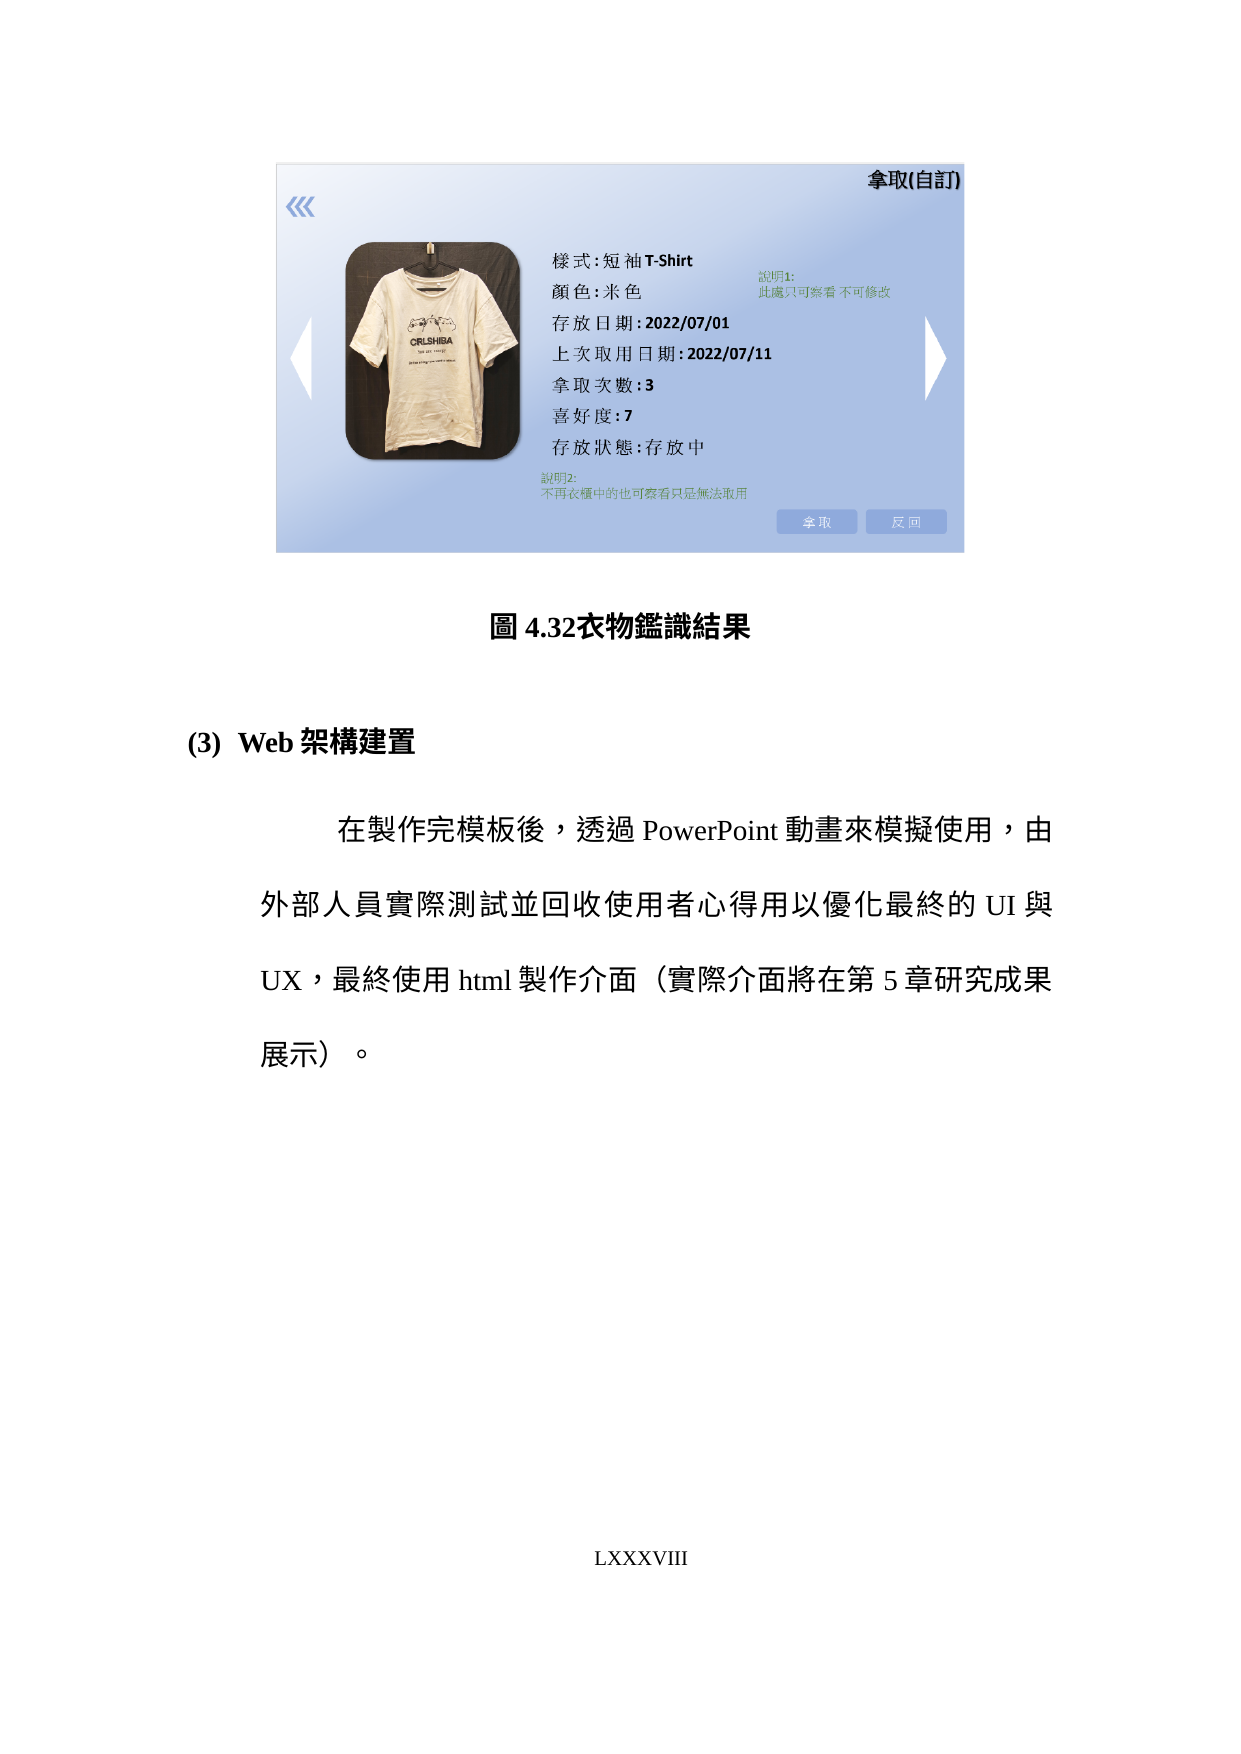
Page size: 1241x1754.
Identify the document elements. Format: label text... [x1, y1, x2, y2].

list Web架構建置 [187, 702, 1053, 777]
picture [275, 162, 965, 553]
text 在製作完模板後，透過PowerPoint動畫來模擬使用，由外部人員實際測試並回收使用者心得用以優化最終的UI與UX，最終使用html製作介面（實際介面將在第5章研究成果展示）。 [260, 790, 1053, 1090]
